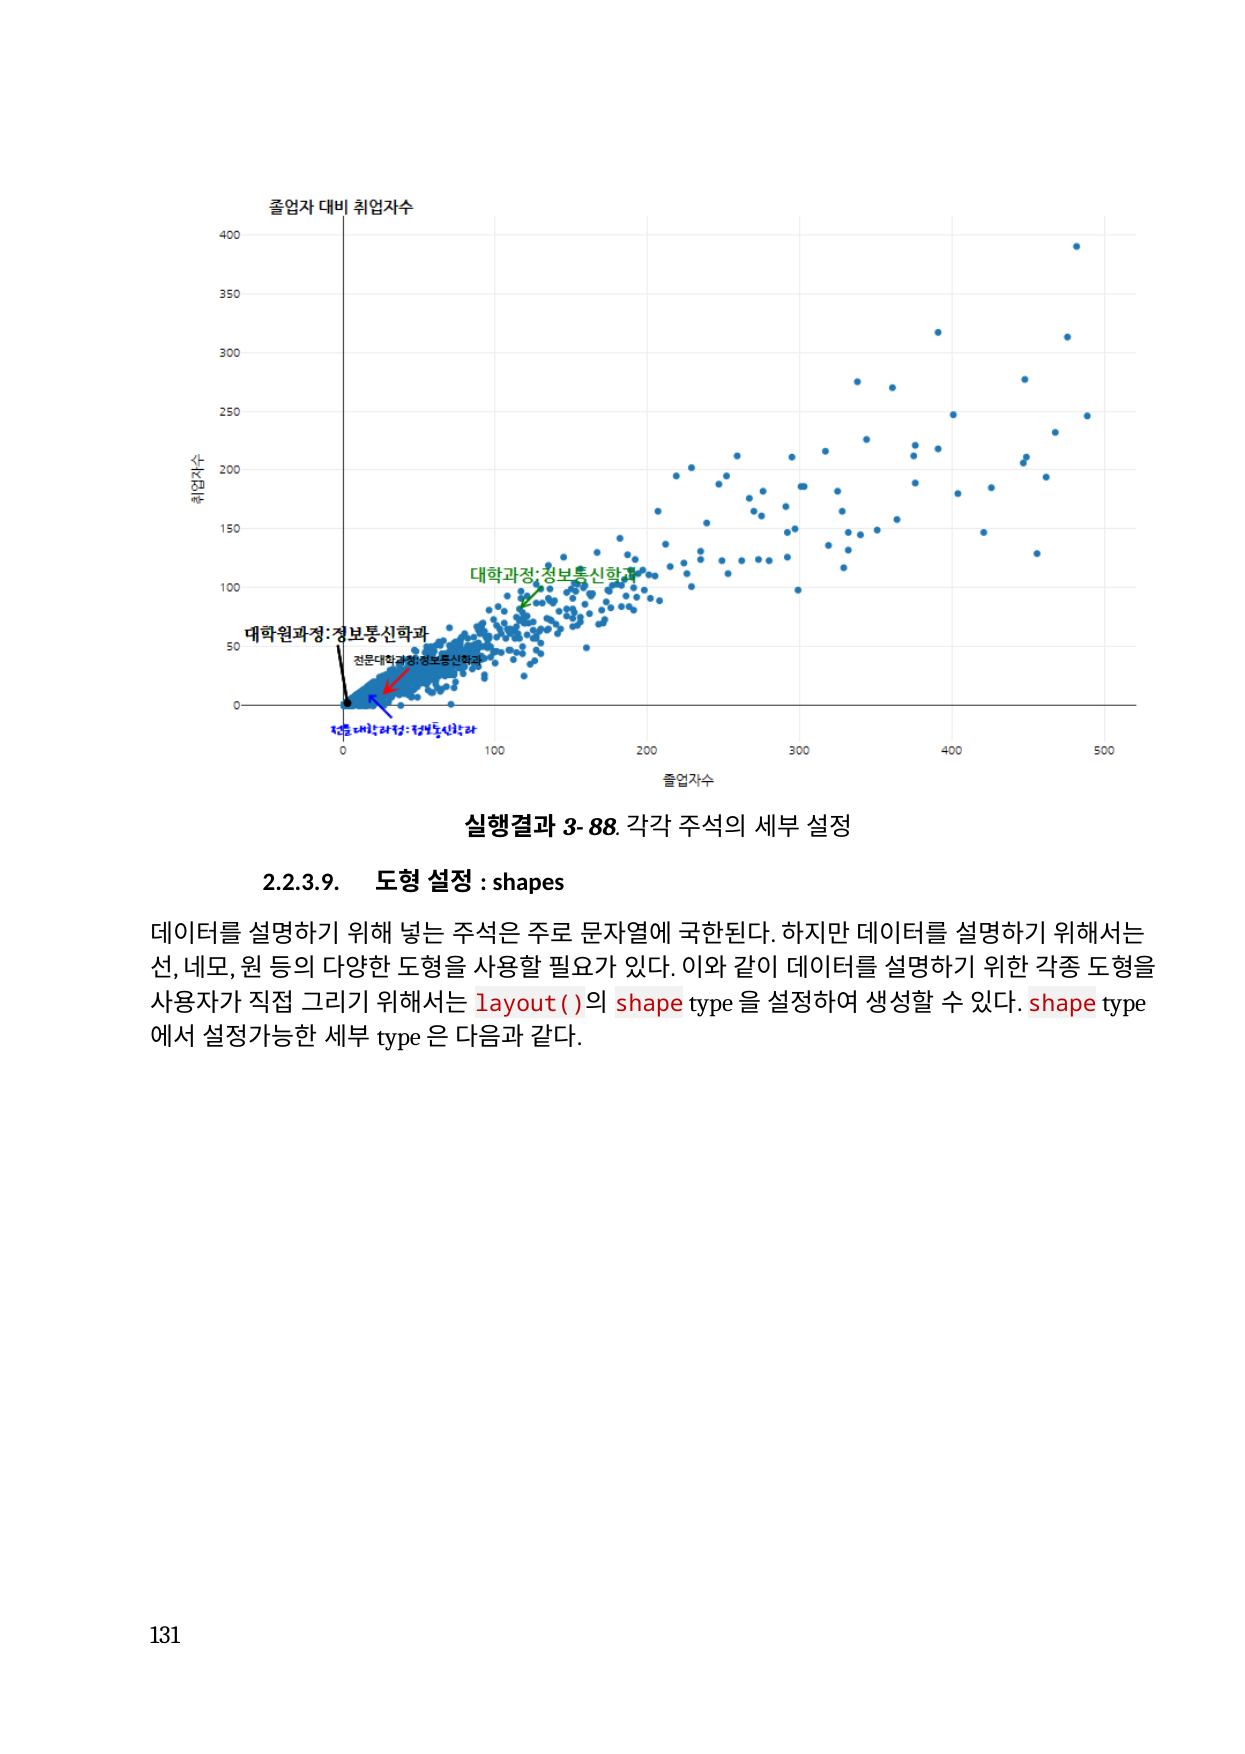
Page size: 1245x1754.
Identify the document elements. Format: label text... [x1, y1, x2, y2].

text 데이터를 설명하기 위해 넣는 주석은 주로 문자열에 국한된다. 하지만 데이터를 설명하기 위해서는 선, 네모, 원 등의 다양한 도형을 사용할 필요가 있다. 이와 같이 데이터를 설명하기 위한 각종 도형을 사용자가 직접 그리기 위해서는 layout()의 shape type을 설정하여 생성할 수 있다. shape type에서 설정가능한 세부 type은 다음과 같다. [150, 916, 1170, 1052]
picture [172, 187, 1148, 788]
subtitle 도형 설정 : shapes [262, 863, 1170, 897]
text 실행결과 3- . 각각 주석의 세부 설정 [150, 808, 1170, 842]
